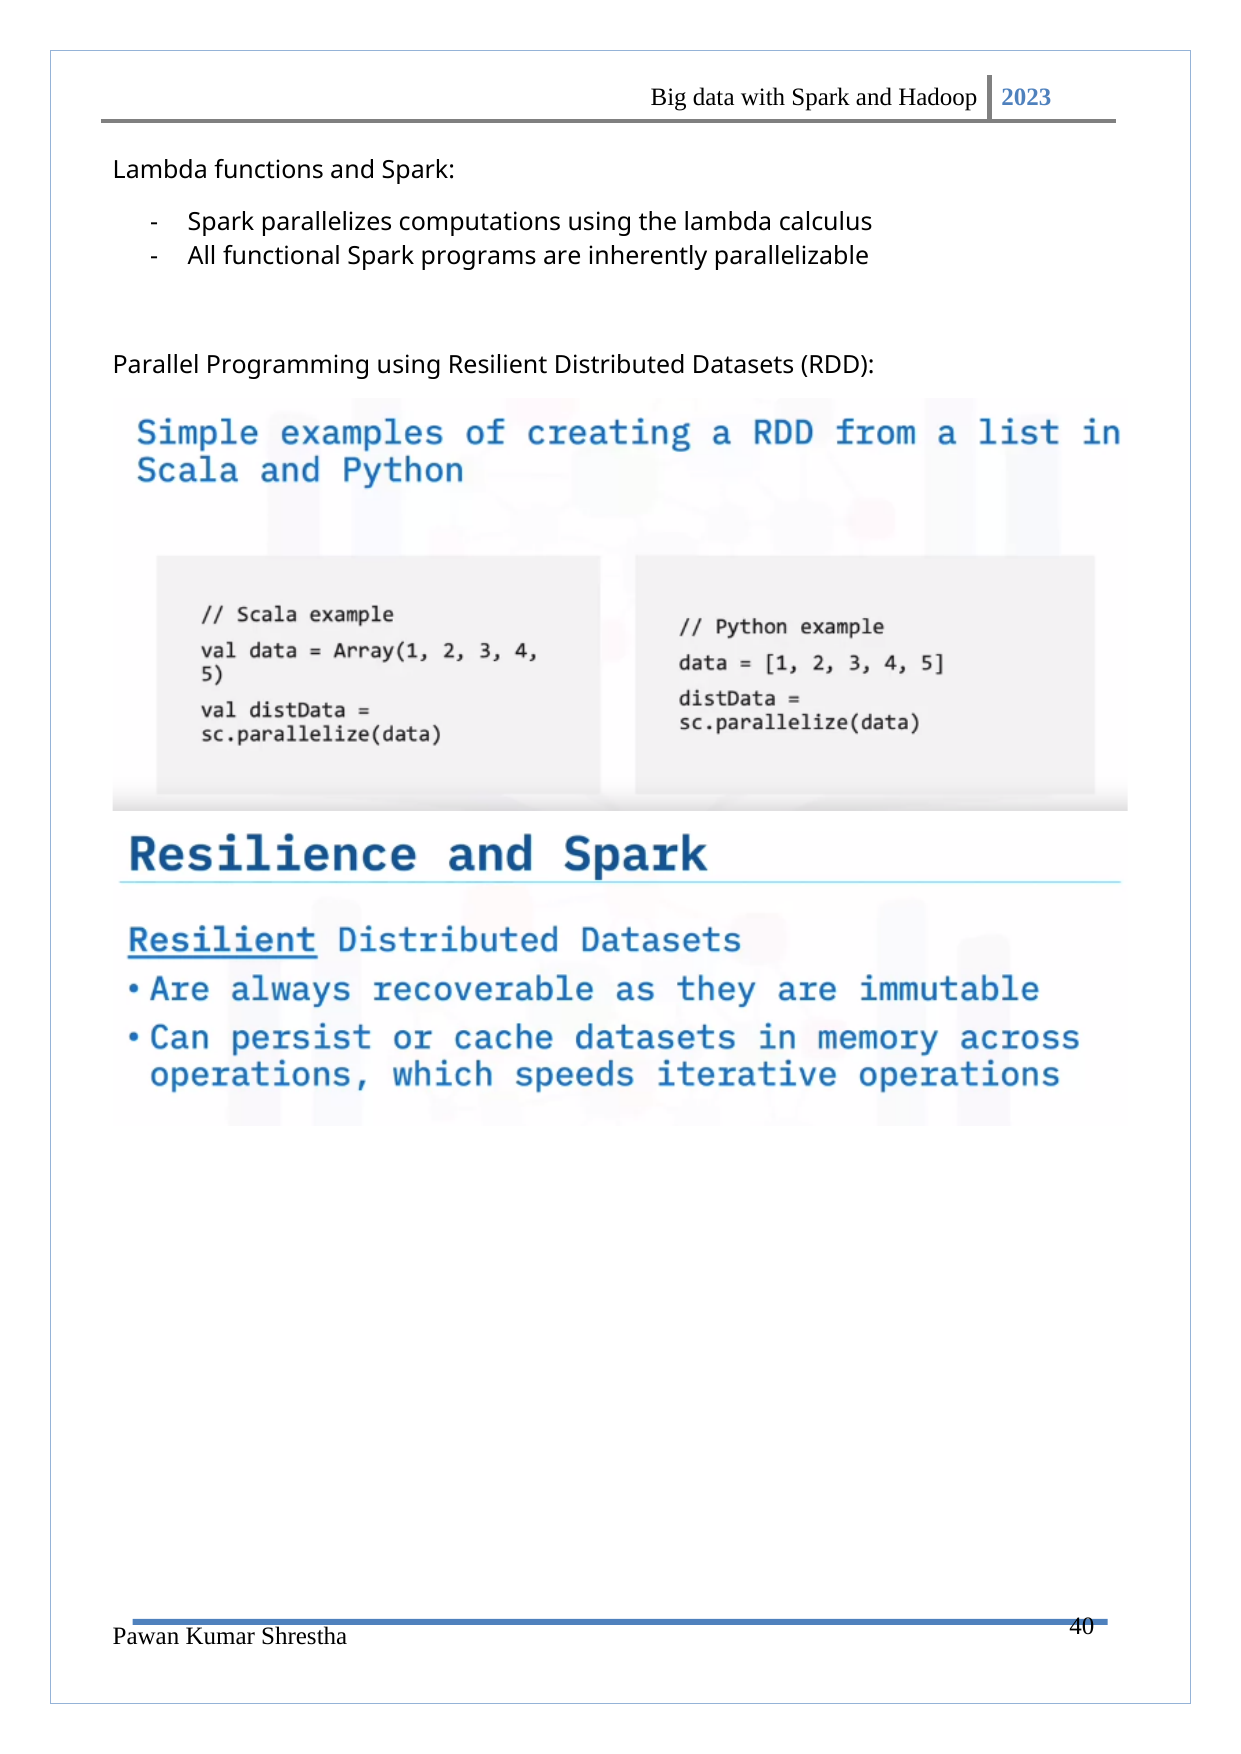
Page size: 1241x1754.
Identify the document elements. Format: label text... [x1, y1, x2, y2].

list All functional Spark programs are inherently parallelizable [150, 237, 1128, 271]
subtitle Parallel Programming using Resilient Distributed Datasets (RDD): [112, 347, 1128, 381]
list Spark parallelizes computations using the lambda calculus [150, 203, 1128, 237]
subtitle Lambda functions and Spark: [112, 152, 1128, 186]
picture [112, 831, 1128, 1126]
picture [112, 398, 1128, 811]
